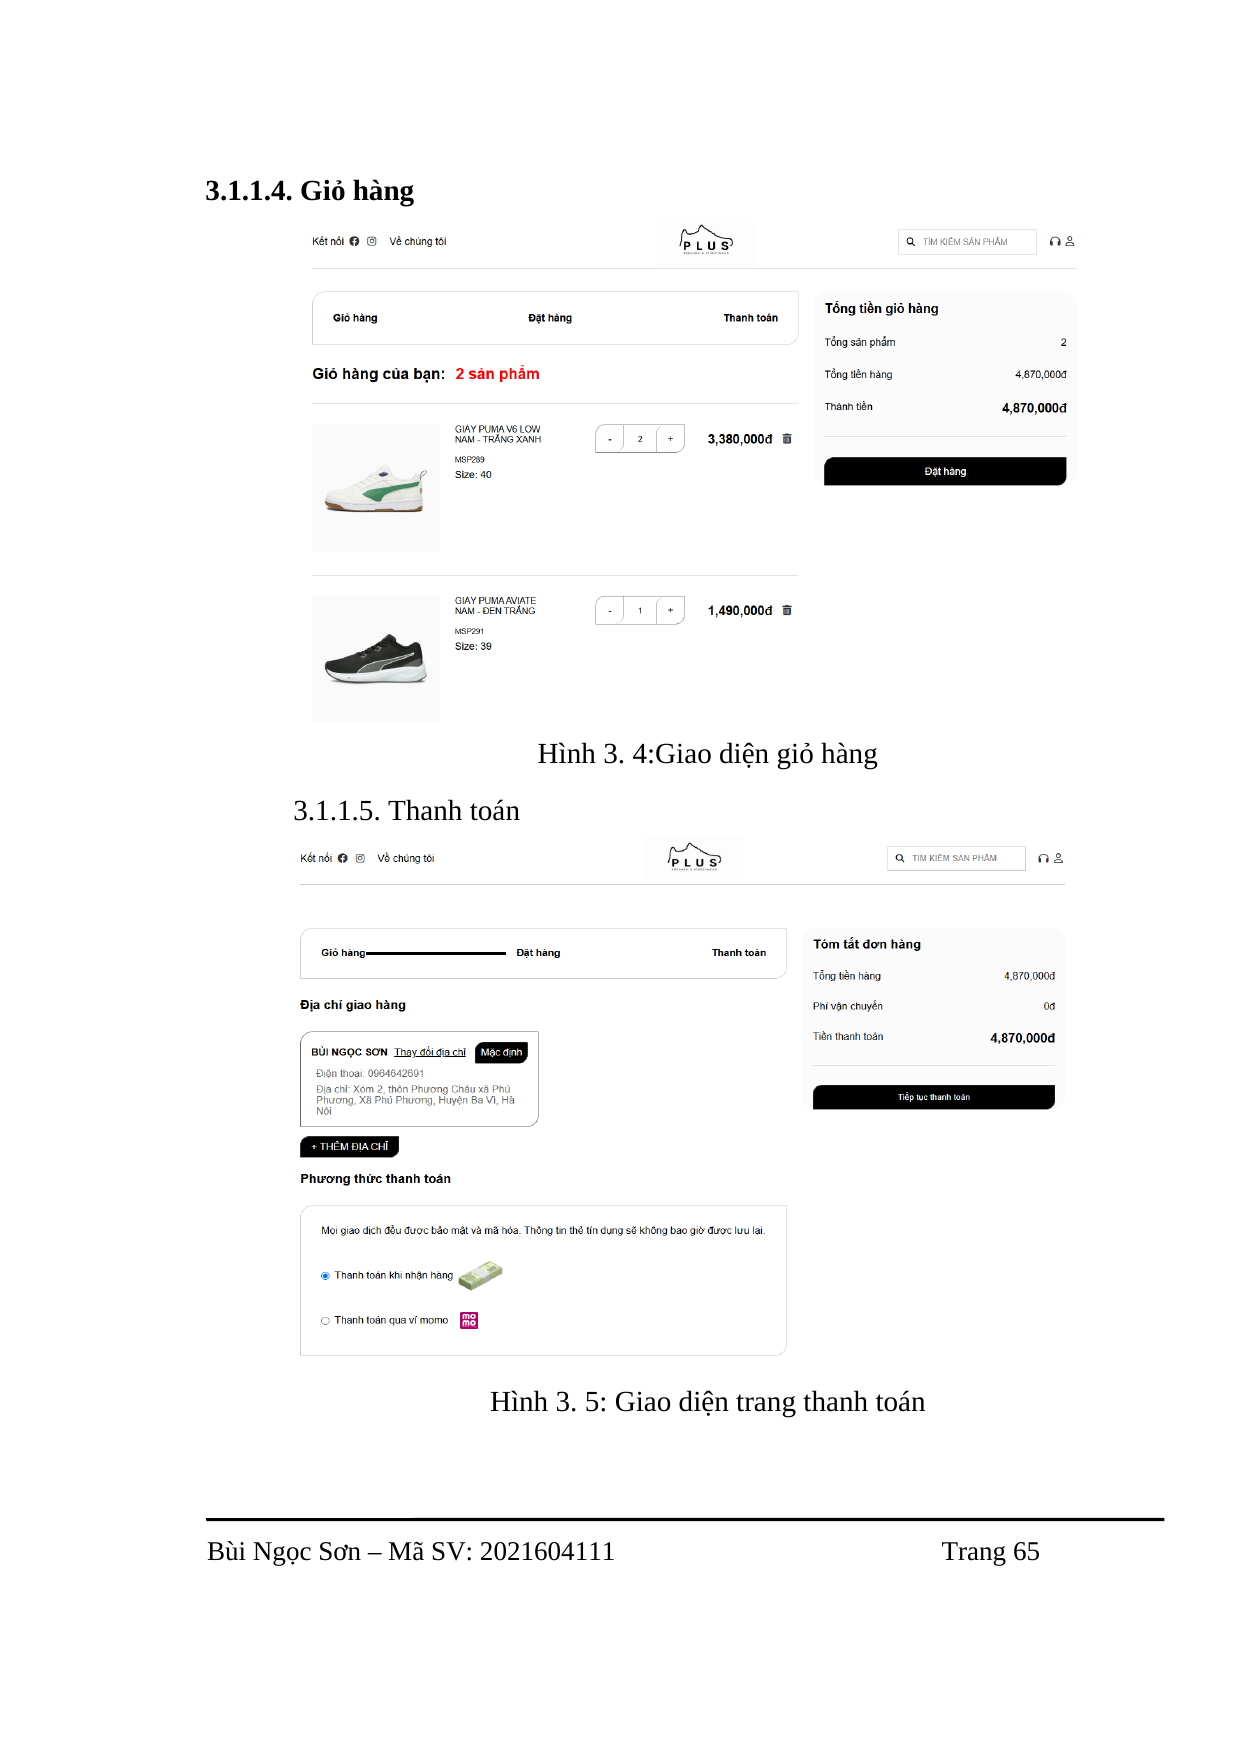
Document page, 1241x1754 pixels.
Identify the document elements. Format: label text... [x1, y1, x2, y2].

picture [233, 836, 1158, 1362]
text Hình 3. 4:Giao diện giỏ hàng [234, 737, 1122, 770]
text 3.1.1.5. Thanh toán [234, 793, 1122, 836]
subtitle 3.1.1.4. Giỏ hàng [205, 173, 1122, 206]
picture [206, 222, 1165, 722]
